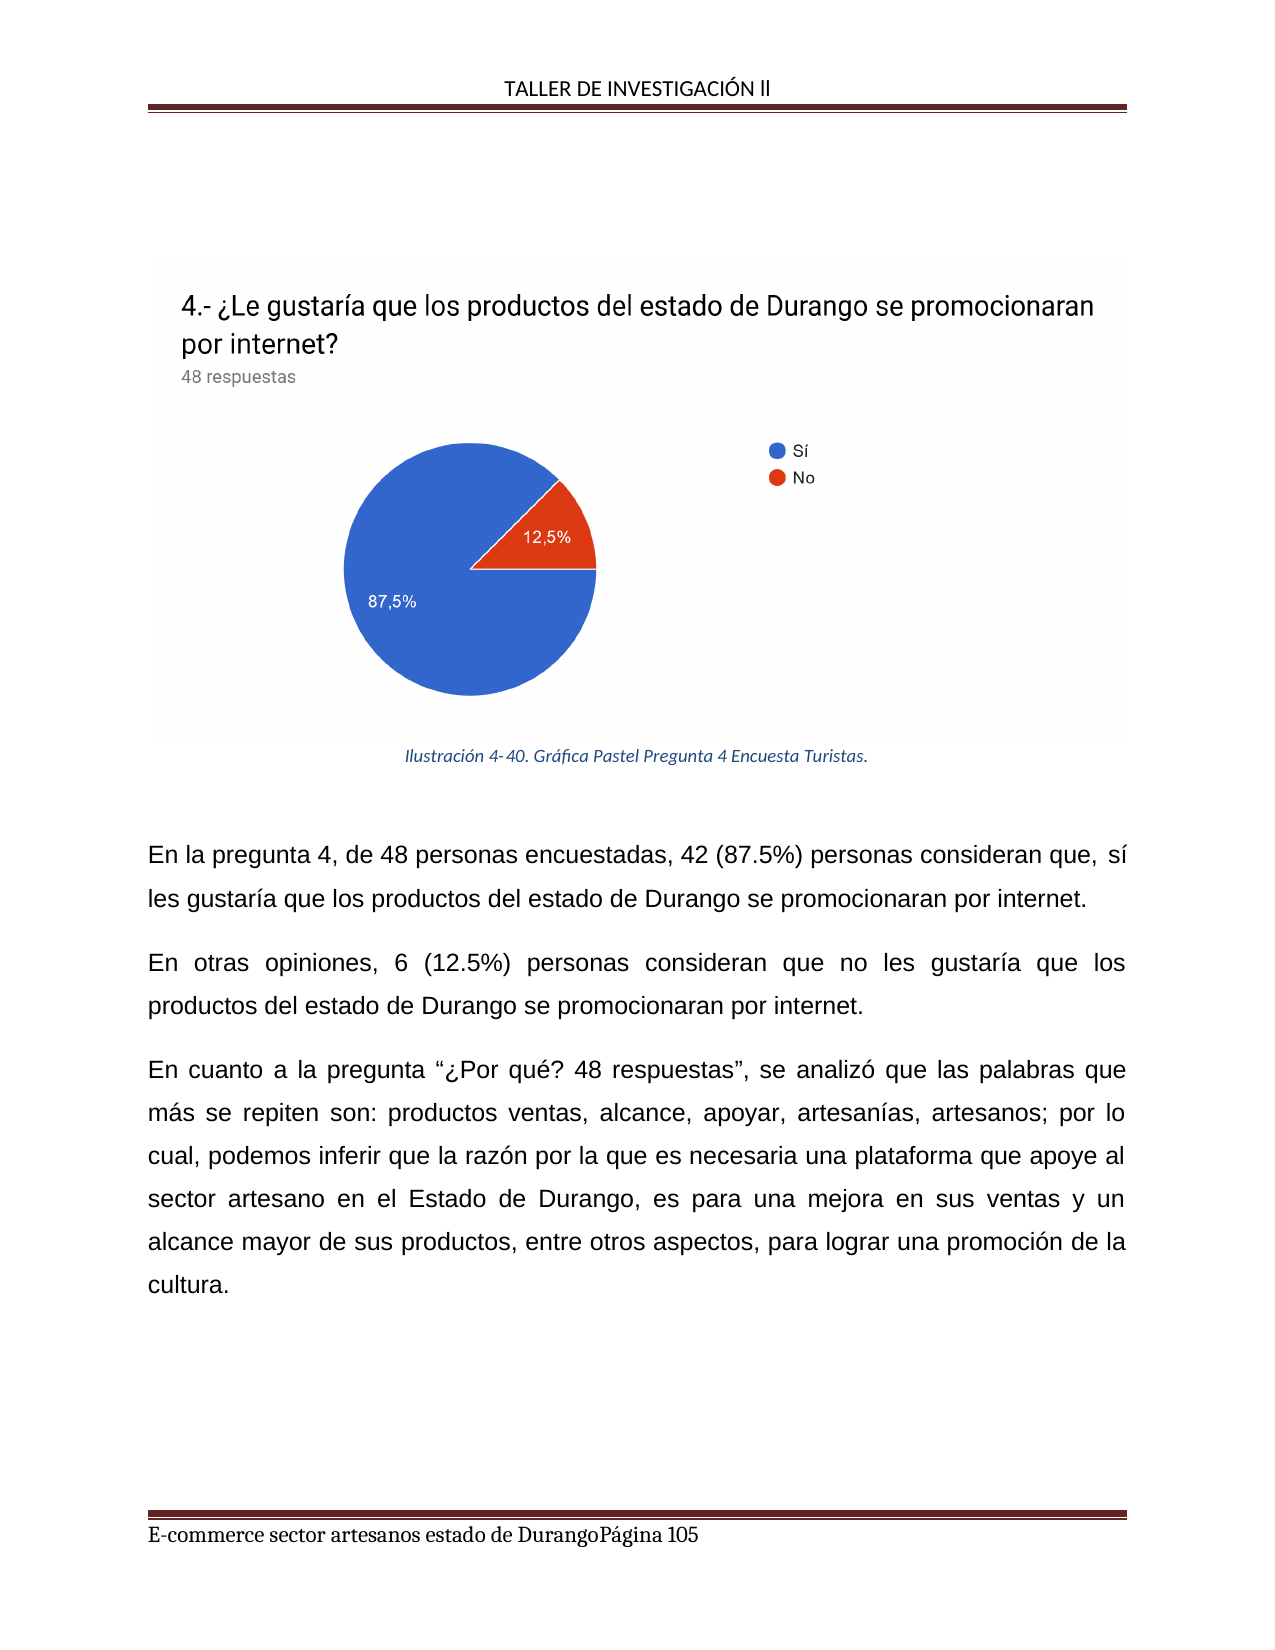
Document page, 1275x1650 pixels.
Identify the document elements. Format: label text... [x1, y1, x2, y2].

picture [147, 253, 1128, 744]
text En la pregunta 4, de 48 personas encuestadas, 42 (87.5%) personas consideran que, sí les gustaría que los productos del estado de Durango se promocionaran por internet. [148, 841, 1127, 912]
text En cuanto a la pregunta “¿Por qué? 48 respuestas”, se analizó que las palabras que más se repiten son: productos ventas, alcance, apoyar, artesanías, artesanos; por lo cual, podemos inferir que la razón por la que es necesaria una plataforma que apoye al sector artesano en el Estado de Durango, es para una mejora en sus ventas y un alcance mayor de sus productos, entre otros aspectos, para lograr una promoción de la cultura. [148, 1055, 1127, 1299]
text En otras opiniones, 6 (12.5%) personas consideran que no les gustaría que los productos del estado de Durango se promocionaran por internet. [148, 948, 1127, 1019]
text Ilustración 4-36. Gráfica Pastel Pregunta 4 Encuesta Turistas. [148, 744, 1127, 767]
